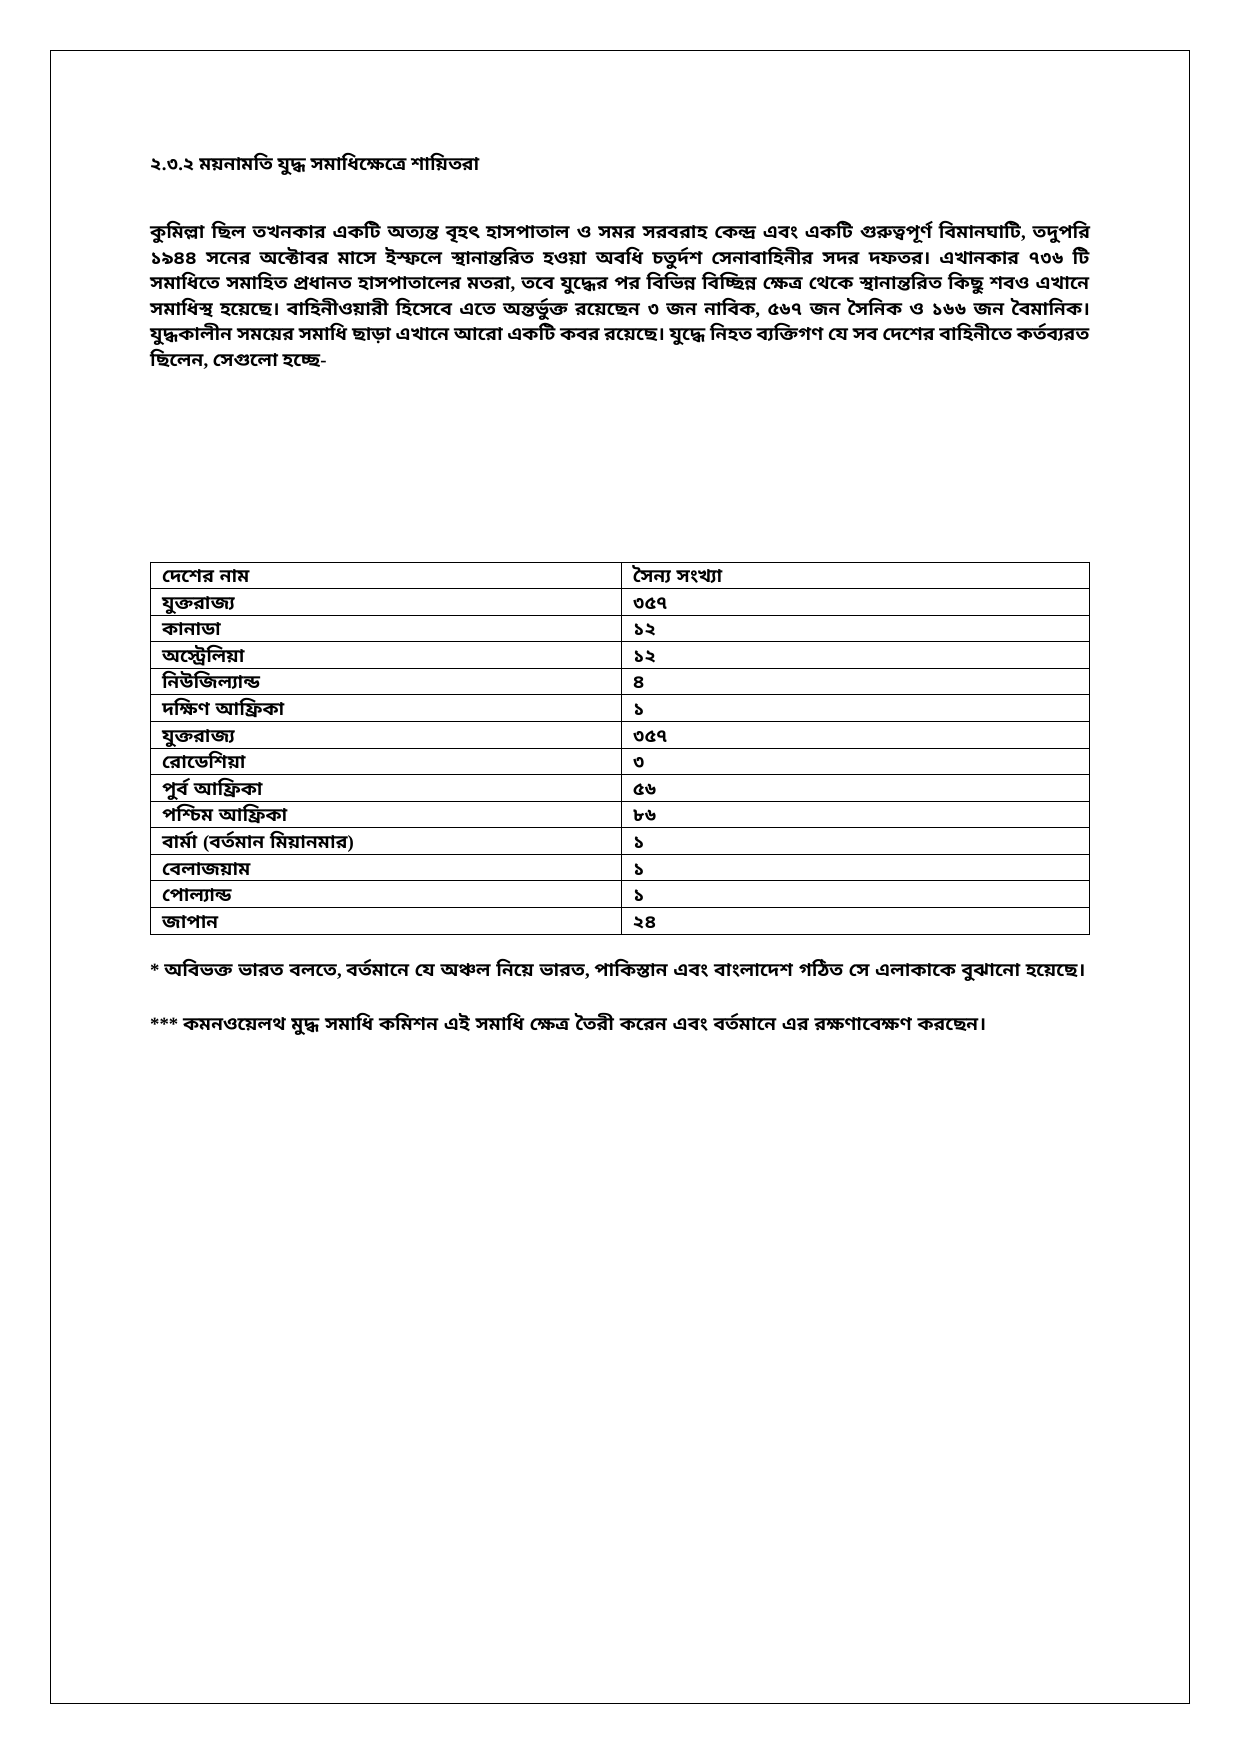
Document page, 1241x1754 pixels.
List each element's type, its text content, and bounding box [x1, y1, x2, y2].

table_cell বেলাজয়াম [151, 855, 621, 880]
table_cell ৩ [622, 749, 1089, 774]
table_cell ১ [622, 695, 1089, 721]
table_cell ২৪ [622, 908, 1089, 933]
table_cell অস্ট্রেলিয়া [151, 642, 621, 668]
table_cell ১ [622, 881, 1089, 907]
table_cell কানাডা [151, 616, 621, 641]
text ২.৩.২ ময়নামতি যুদ্ধ সমাধিক্ষেত্রে শায়িতরা [150, 150, 1090, 176]
table_cell যুক্তরাজ্য [151, 589, 621, 615]
text কুমিল্লা ছিল তখনকার একটি অত্যন্ত বৃহৎ হাসপাতাল ও সমর সরবরাহ কেন্দ্র এবং একটি গুরুত্বপূর্ণ বিমানঘাটি, তদুপরি ১৯৪৪ সনের অক্টোবর মাসে ইস্ফলে স্থানান্তরিত হওয়া অবধি চতুর্দশ সেনাবাহিনীর সদর দফতর। এখানকার ৭৩৬ টি সমাধিতে সমাহিত প্রধানত হাসপাতালের মতরা, তবে যুদ্ধের পর বিভিন্ন বিচ্ছিন্ন ক্ষেত্র থেকে স্থানান্তরিত কিছু শবও এখানে সমাধিস্থ হয়েছে। বাহিনীওয়ারী হিসেবে এতে অন্তর্ভুক্ত রয়েছেন ৩ জন নাবিক, ৫৬৭ জন সৈনিক ও ১৬৬ জন বৈমানিক। যুদ্ধকালীন সময়ের সমাধি ছাড়া এখানে আরো একটি কবর রয়েছে। যুদ্ধে নিহত ব্যক্তিগণ যে সব দেশের বাহিনীতে কর্তব্যরত ছিলেন, সেগুলো হচ্ছে- [150, 219, 1090, 372]
table_cell ৩৫৭ [622, 722, 1089, 747]
table_cell ১২ [622, 642, 1089, 668]
table_cell রোডেশিয়া [151, 749, 621, 774]
table_cell বার্মা (বর্তমান মিয়ানমার) [151, 828, 621, 854]
table_cell দক্ষিণ আফ্রিকা [151, 695, 621, 721]
table_header দেশের নাম [151, 563, 621, 588]
table_cell ৪ [622, 669, 1089, 694]
table_cell ১ [622, 855, 1089, 880]
table_cell পুর্ব আফ্রিকা [151, 775, 621, 801]
table_cell ৫৬ [622, 775, 1089, 801]
table_cell নিউজিল্যান্ড [151, 669, 621, 694]
table_cell ৩৫৭ [622, 589, 1089, 615]
text *** কমনওয়েলথ মুদ্ধ সমাধি কমিশন এই সমাধি ক্ষেত্র তৈরী করেন এবং বর্তমানে এর রক্ষণাবেক্ষণ করছেন। [150, 1011, 1090, 1036]
table_cell যুক্তরাজ্য [151, 722, 621, 747]
table_cell ১ [622, 828, 1089, 854]
table_cell পশ্চিম আফ্রিকা [151, 802, 621, 827]
table_cell জাপান [151, 908, 621, 933]
table_cell ৮৬ [622, 802, 1089, 827]
table_cell পোল্যান্ড [151, 881, 621, 907]
table_header সৈন্য সংখ্যা [622, 563, 1089, 588]
table_cell ১২ [622, 616, 1089, 641]
text * অবিভক্ত ভারত বলতে, বর্তমানে যে অঞ্চল নিয়ে ভারত, পাকিস্তান এবং বাংলাদেশ গঠিত সে এলাকাকে বুঝানো হয়েছে। [150, 956, 1090, 982]
